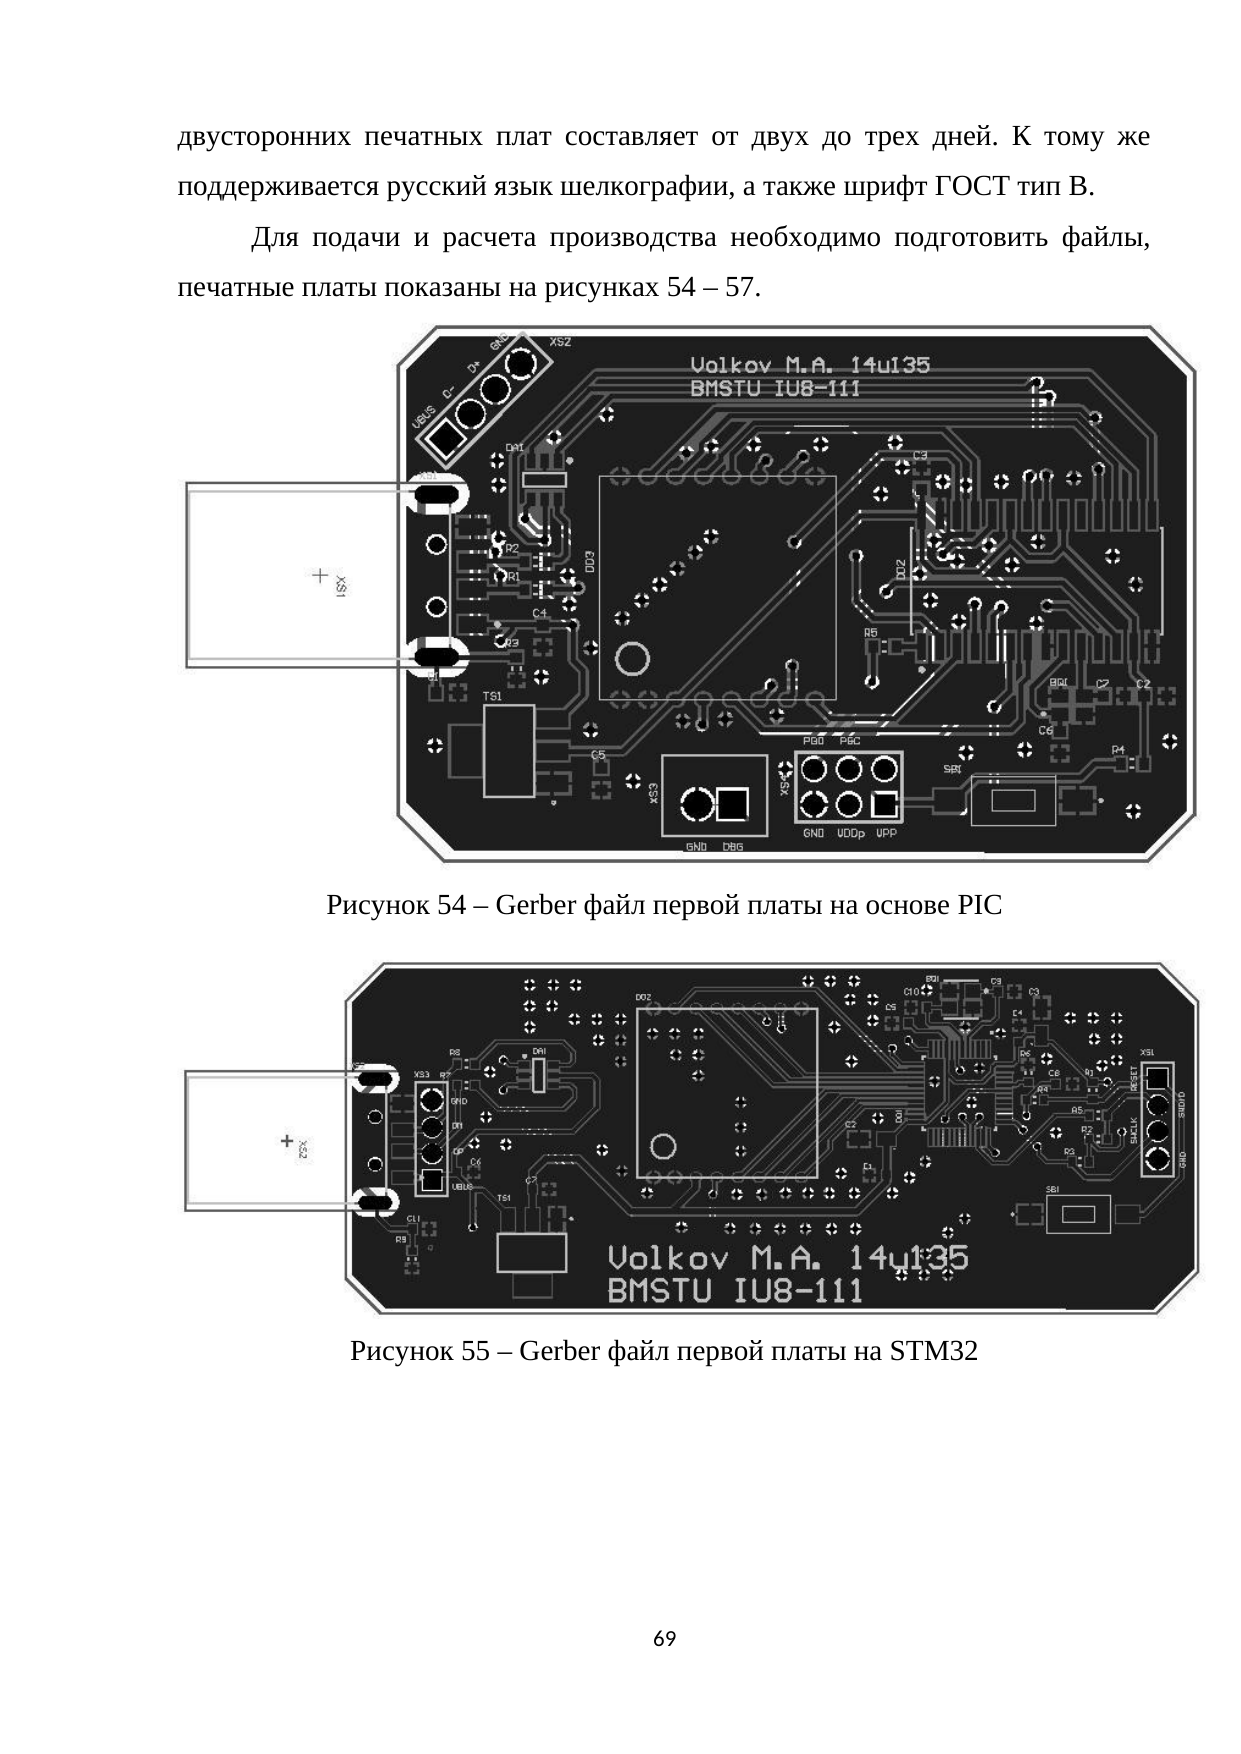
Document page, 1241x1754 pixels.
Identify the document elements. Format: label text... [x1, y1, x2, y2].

picture [177, 319, 1204, 874]
text Для подачи и расчета производства необходимо подготовить файлы, печатные платы показаны на рисунках 54 – 57. [177, 219, 1152, 303]
picture [177, 958, 1208, 1319]
text Рисунок 54 – Gerber файл первой платы на основе PIC [177, 887, 1152, 921]
text Рисунок 55 – Gerber файл первой платы на STM32 [177, 1333, 1152, 1366]
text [177, 118, 1152, 202]
